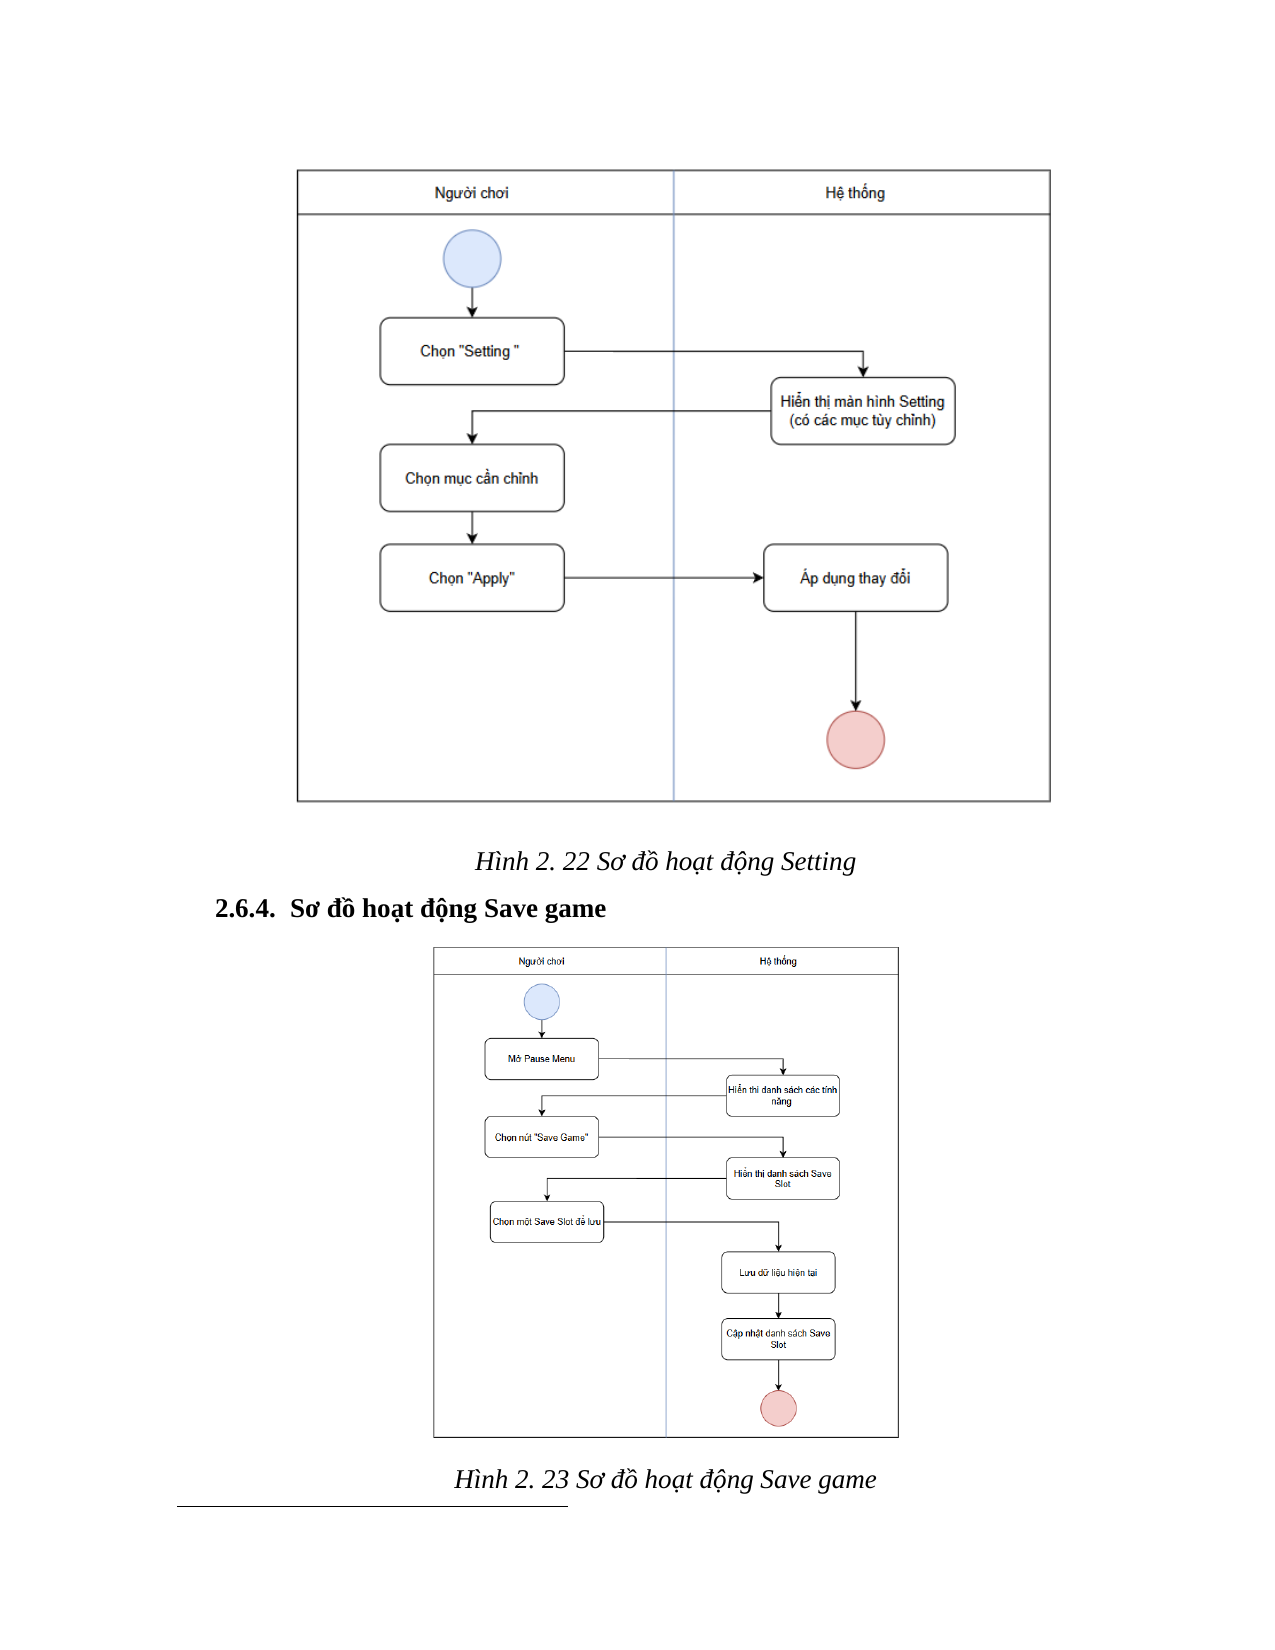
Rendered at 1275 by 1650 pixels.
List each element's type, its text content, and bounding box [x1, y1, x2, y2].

picture [219, 118, 1114, 830]
list Sơ đồ hoạt động Save game [215, 892, 1156, 923]
text Hình 2. 22 Sơ đồ hoạt động Setting [177, 845, 1156, 876]
text Hình 2. 23 Sơ đồ hoạt động Save game [177, 1463, 1156, 1494]
picture [417, 938, 917, 1448]
